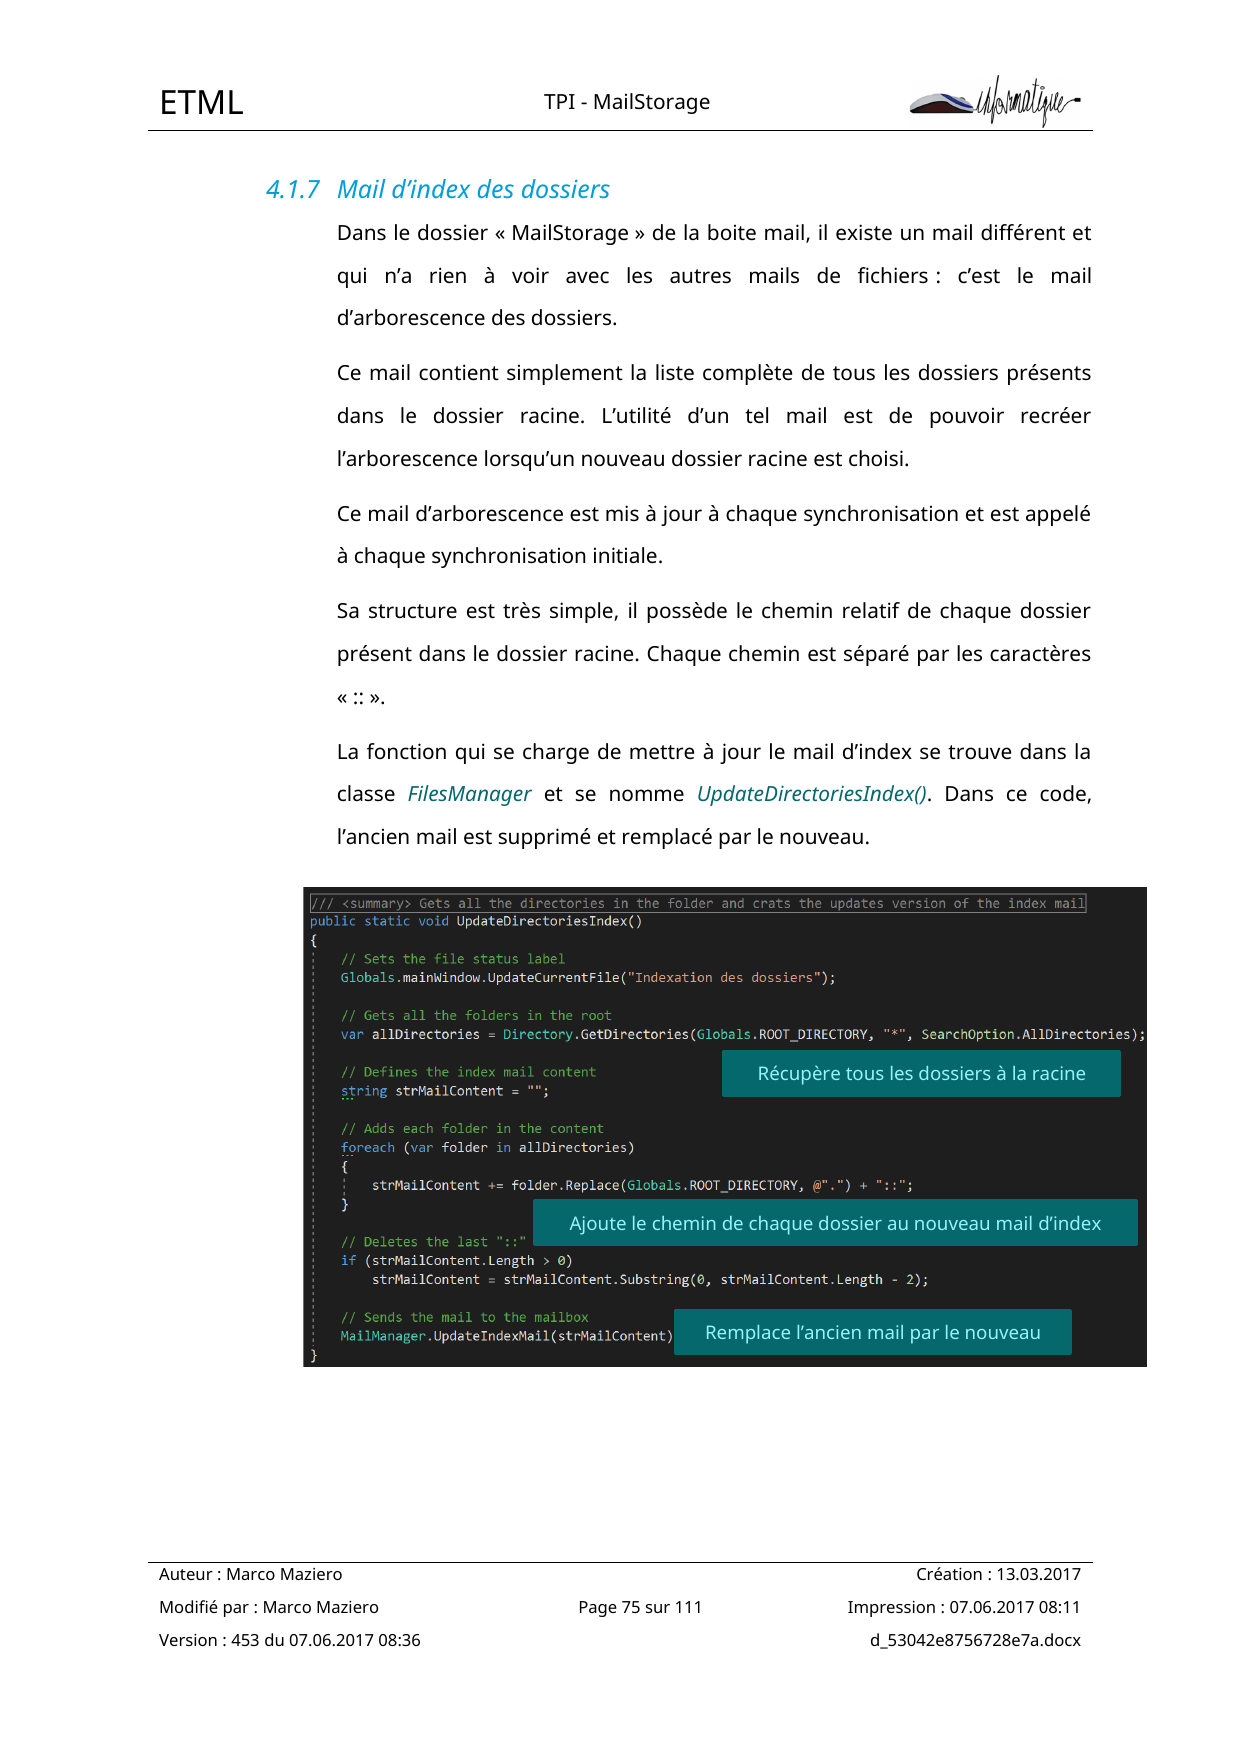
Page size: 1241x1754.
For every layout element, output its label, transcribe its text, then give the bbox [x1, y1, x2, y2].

text Sa structure est très simple, il possède le chemin relatif de chaque dossier présent dans le dossier racine. Chaque chemin est séparé par les caractères « :: ». [337, 597, 1092, 710]
text Ce mail contient simplement la liste complète de tous les dossiers présents dans le dossier racine. L’utilité d’un tel mail est de pouvoir recréer l’arborescence lorsqu’un nouveau dossier racine est choisi. [337, 358, 1092, 472]
text La fonction qui se charge de mettre à jour le mail d’index se trouve dans la classe FilesManager et se nomme UpdateDirectoriesIndex(). Dans ce code, l’ancien mail est supprimé et remplacé par le nouveau. [337, 737, 1092, 851]
text Dans le dossier « MailStorage » de la boite mail, il existe un mail différent et qui n’a rien à voir avec les autres mails de fichiers : c’est le mail d’arborescence des dossiers. [337, 218, 1092, 332]
text Ce mail d’arborescence est mis à jour à chaque synchronisation et est appelé à chaque synchronisation initiale. [337, 499, 1092, 570]
picture [303, 887, 1147, 1367]
subtitle Mail d’index des dossiers [266, 172, 1092, 206]
picture [909, 75, 1082, 128]
